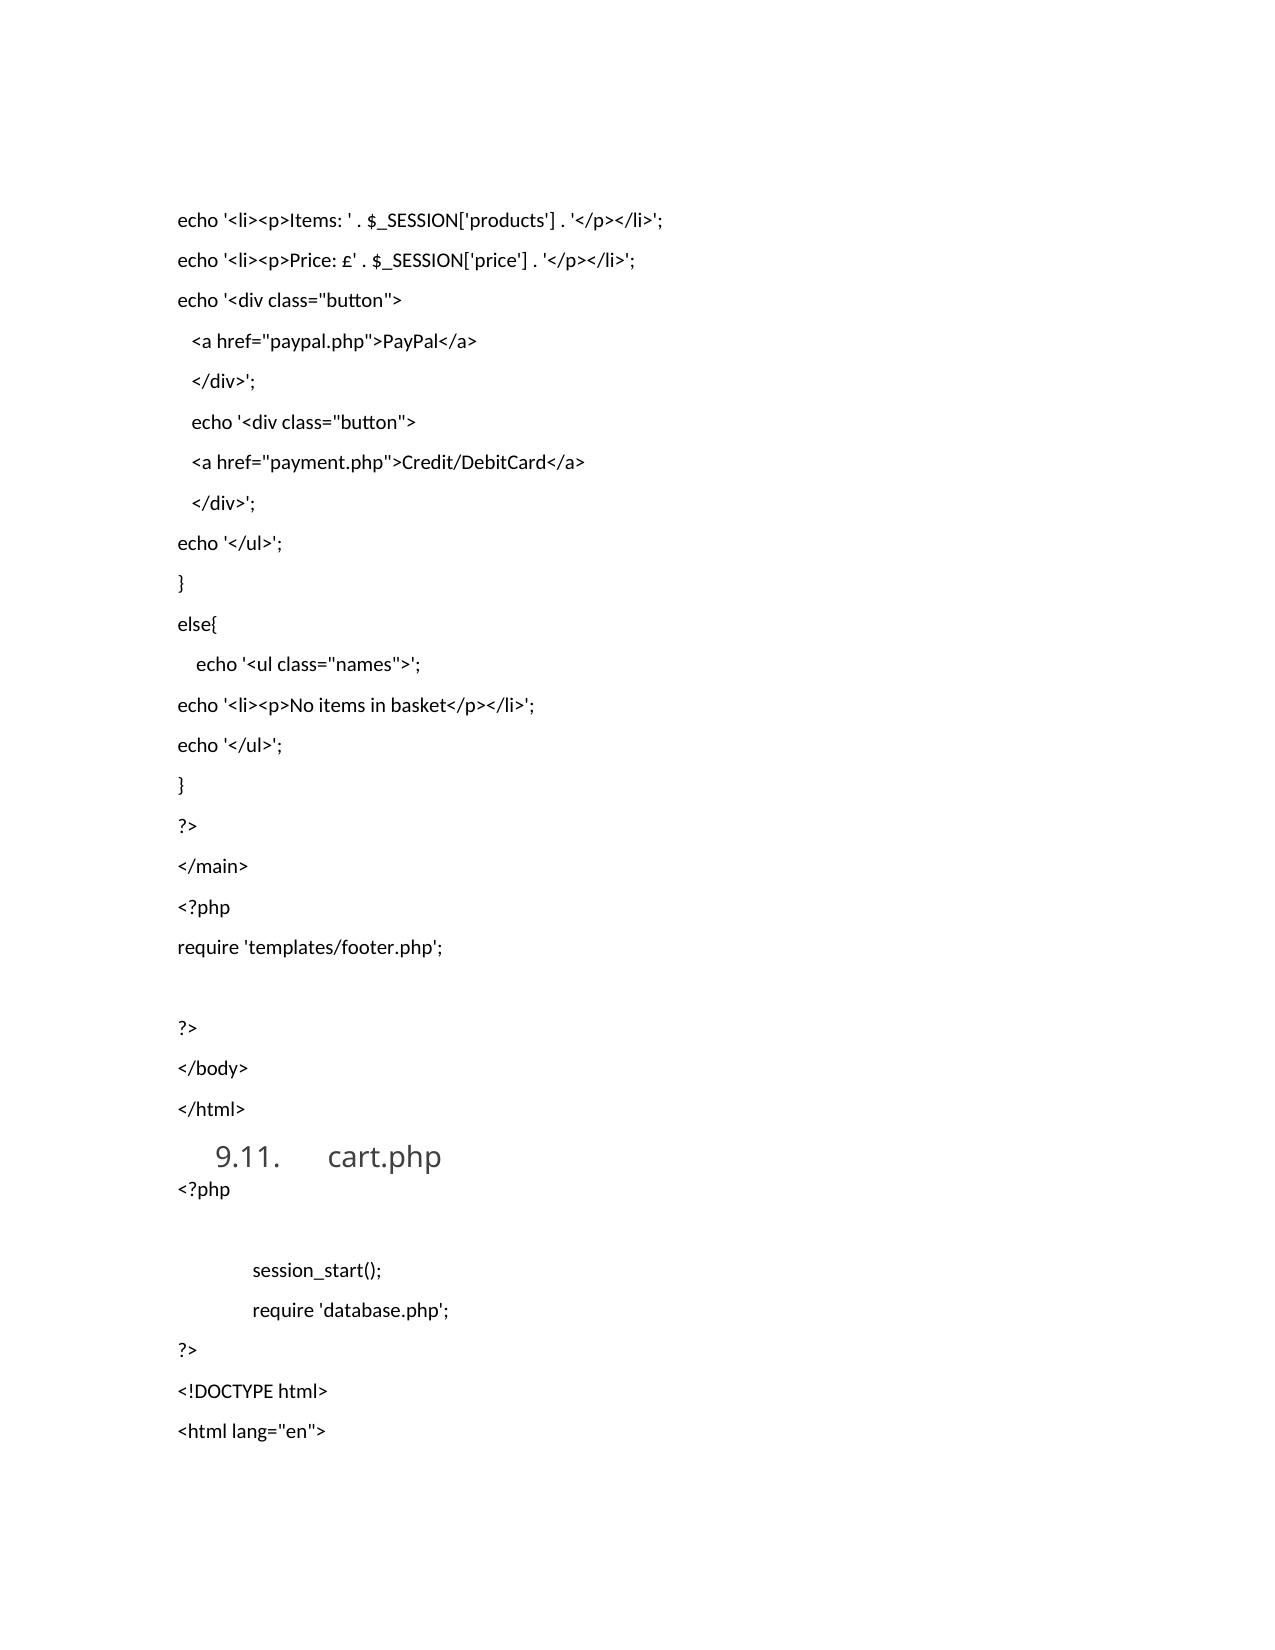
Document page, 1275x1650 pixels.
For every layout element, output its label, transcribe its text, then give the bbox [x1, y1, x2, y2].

text echo '<li><p>No items in basket</p></li>'; [177, 692, 1098, 717]
text </div>'; [177, 368, 1098, 394]
text <?php [177, 894, 1098, 919]
text ?> [177, 1015, 1098, 1041]
text <?php [177, 1176, 1098, 1201]
text <a href="payment.php">Credit/DebitCard</a> [177, 449, 1098, 475]
text session_start(); [177, 1257, 1098, 1282]
text echo '<li><p>Items: ' . $_SESSION['products'] . '</p></li>'; [177, 207, 1098, 232]
text else{ [177, 611, 1098, 636]
text </html> [177, 1096, 1098, 1121]
text <html lang="en"> [177, 1418, 1098, 1444]
subtitle cart.php [215, 1136, 1098, 1176]
text require 'templates/footer.php'; [177, 934, 1098, 960]
text echo '<li><p>Price: £' . $_SESSION['price'] . '</p></li>'; [177, 247, 1098, 273]
text </main> [177, 853, 1098, 879]
text echo '</ul>'; [177, 732, 1098, 758]
text require 'database.php'; [177, 1297, 1098, 1323]
text </div>'; [177, 490, 1098, 515]
text </body> [177, 1056, 1098, 1081]
text echo '</ul>'; [177, 530, 1098, 556]
text } [177, 773, 1098, 798]
text echo '<div class="button"> [177, 288, 1098, 313]
text ?> [177, 1338, 1098, 1363]
text <a href="paypal.php">PayPal</a> [177, 328, 1098, 353]
text } [177, 571, 1098, 596]
text ?> [177, 813, 1098, 838]
text <!DOCTYPE html> [177, 1378, 1098, 1403]
text echo '<div class="button"> [177, 409, 1098, 434]
text echo '<ul class="names">'; [177, 651, 1098, 677]
